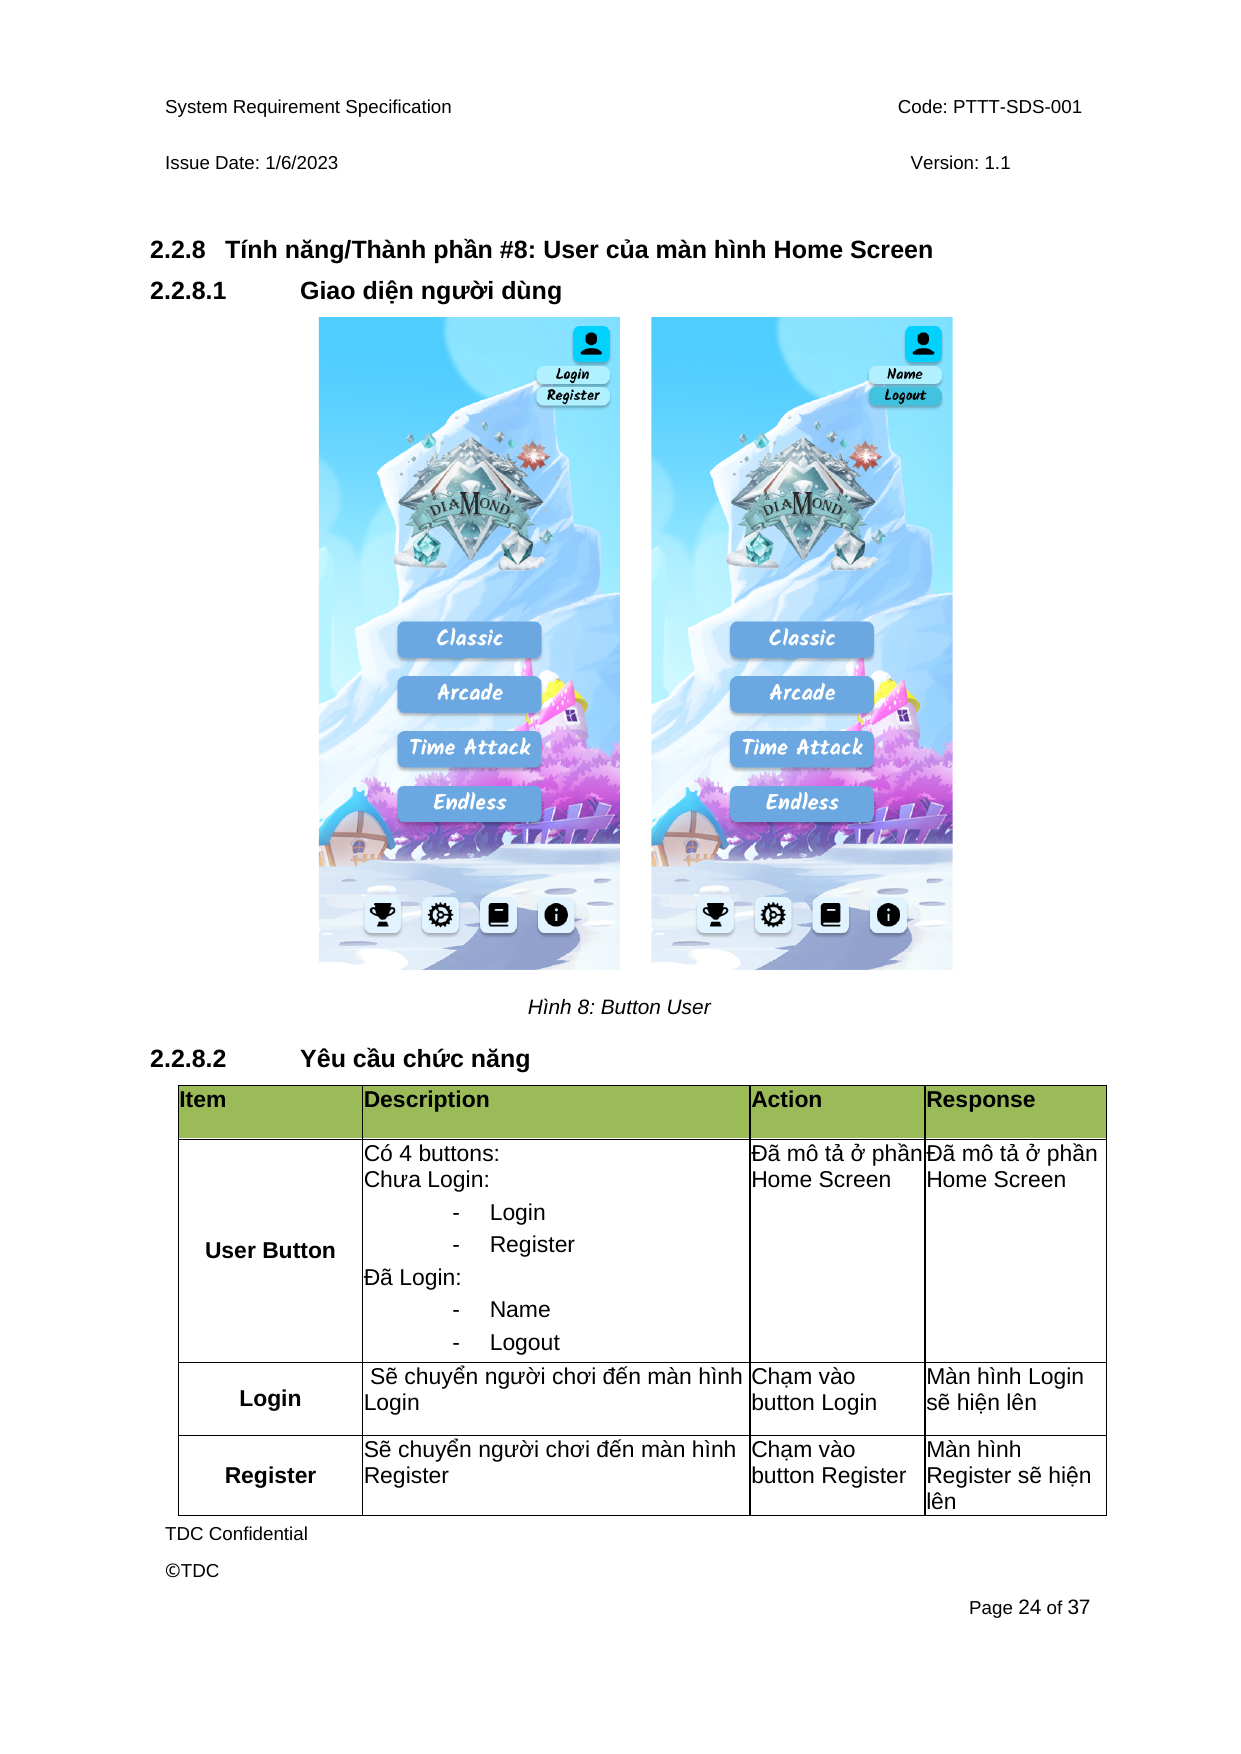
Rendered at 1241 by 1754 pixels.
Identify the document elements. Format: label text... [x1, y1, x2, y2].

picture [318, 317, 620, 970]
table_cell Chạm vào button Login [751, 1363, 924, 1434]
text Hình 8: Button User [150, 994, 1090, 1018]
table_header Response [926, 1086, 1106, 1138]
table_header Description [363, 1086, 749, 1138]
table_cell Có 4 buttons: Chưa Login: Login Register Đã Login: Name Logout [363, 1140, 749, 1362]
table_cell User Button [179, 1140, 362, 1362]
subtitle Yêu cầu chức năng [150, 1043, 1090, 1072]
table_cell Sẽ chuyển người chơi đến màn hình Register [363, 1436, 749, 1514]
table_header Item [179, 1086, 362, 1138]
picture [651, 317, 953, 970]
table_header Action [751, 1086, 924, 1138]
subtitle Giao diện người dùng [150, 276, 1090, 304]
table_cell Login [179, 1363, 362, 1434]
table_cell Sẽ chuyển người chơi đến màn hình Login [363, 1363, 749, 1434]
table_cell Chạm vào button Register [751, 1436, 924, 1514]
table_cell Đã mô tả ở phần Home Screen [926, 1140, 1106, 1362]
table_cell Màn hình Register sẽ hiện lên [926, 1436, 1106, 1514]
table_cell Đã mô tả ở phần Home Screen [751, 1140, 924, 1362]
table_cell Register [179, 1436, 362, 1514]
table_cell Màn hình Login sẽ hiện lên [926, 1363, 1106, 1434]
subtitle Tính năng/Thành phần #8: User của màn hình Home Screen [150, 235, 1090, 263]
